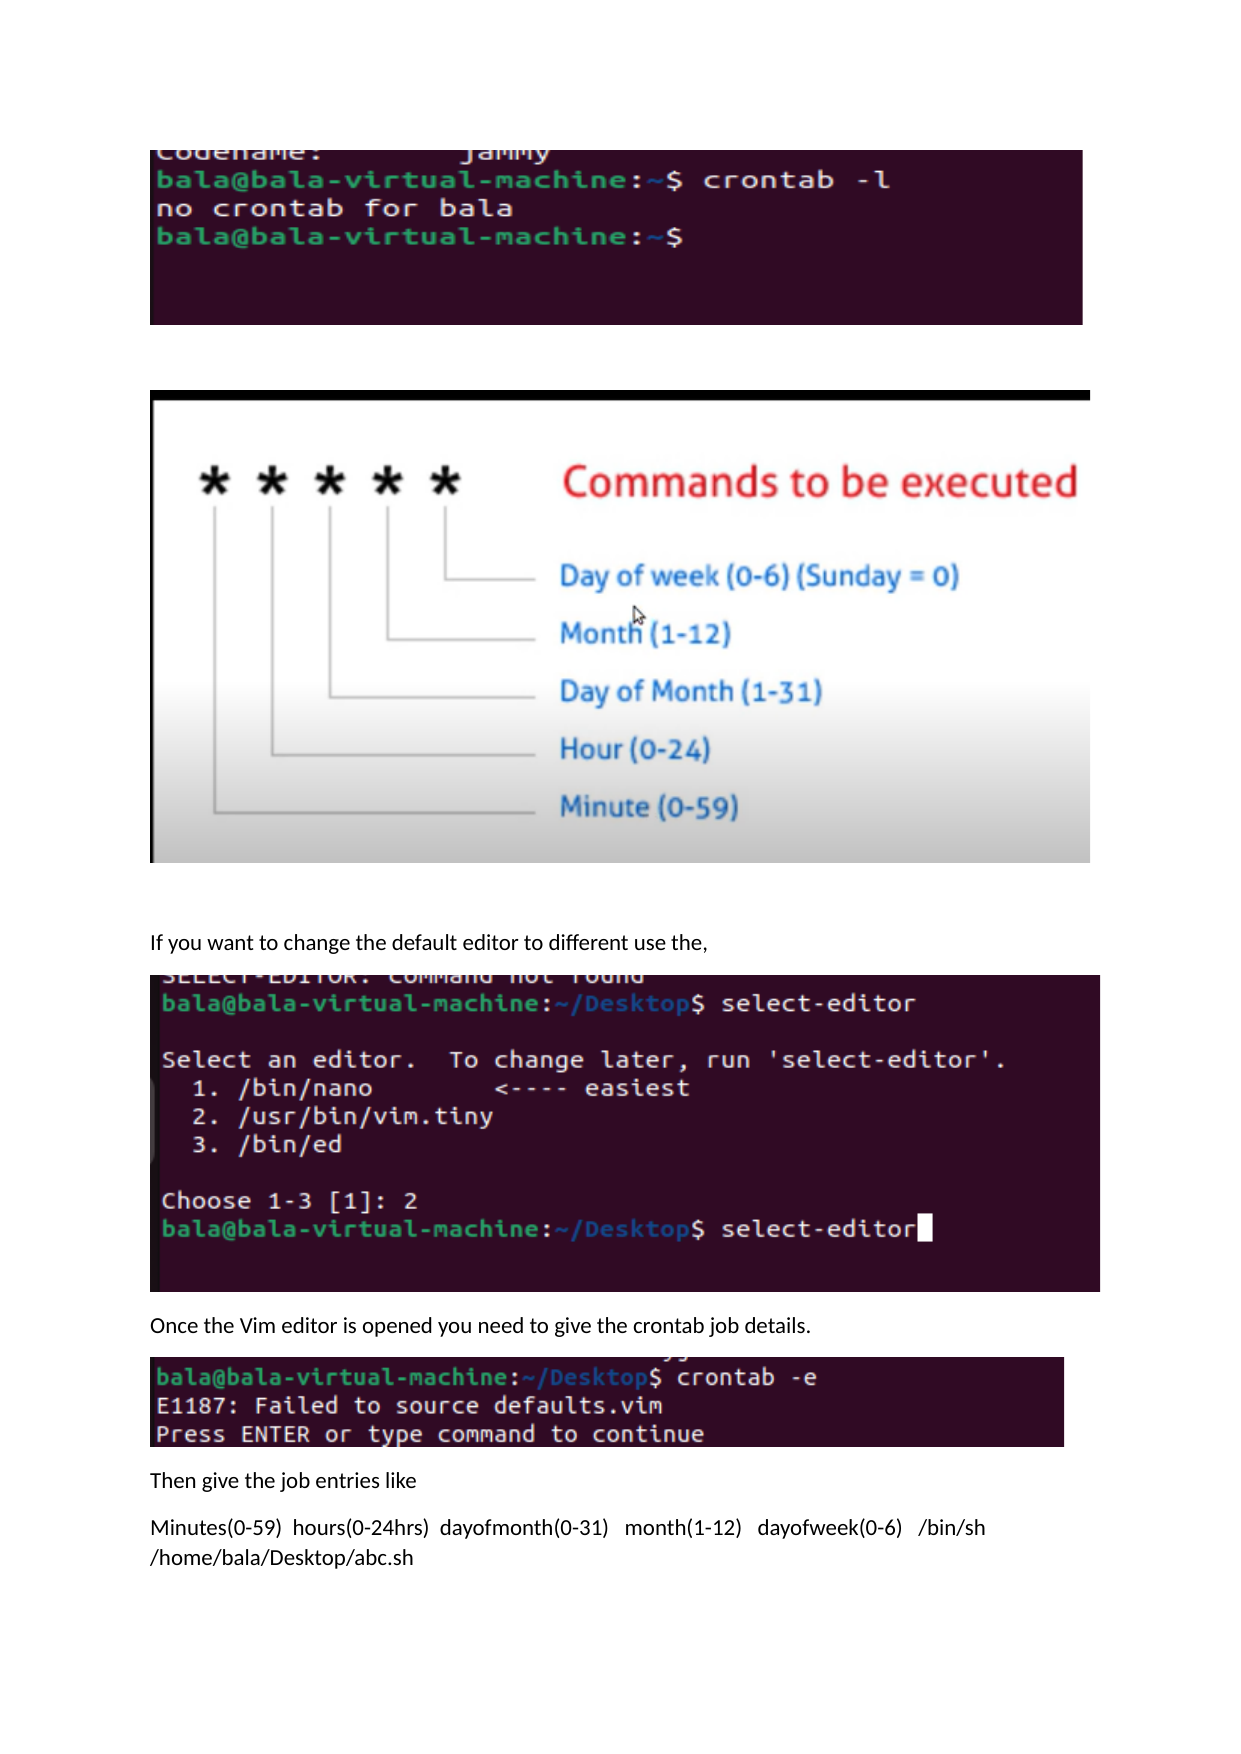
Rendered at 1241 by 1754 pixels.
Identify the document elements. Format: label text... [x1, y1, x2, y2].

text Once the Vim editor is opened you need to give the crontab job details. [150, 1311, 1090, 1339]
picture [150, 975, 1100, 1292]
text Then give the job entries like [150, 1466, 1090, 1494]
picture [150, 390, 1091, 863]
text Minutes(0-59) hours(0-24hrs) dayofmonth(0-31) month(1-12) dayofweek(0-6) /bin/sh /home/bala/Desktop/abc.sh [150, 1513, 1090, 1571]
picture [150, 150, 1083, 325]
picture [150, 1357, 1065, 1447]
text If you want to change the default editor to different use the, [150, 928, 1090, 956]
